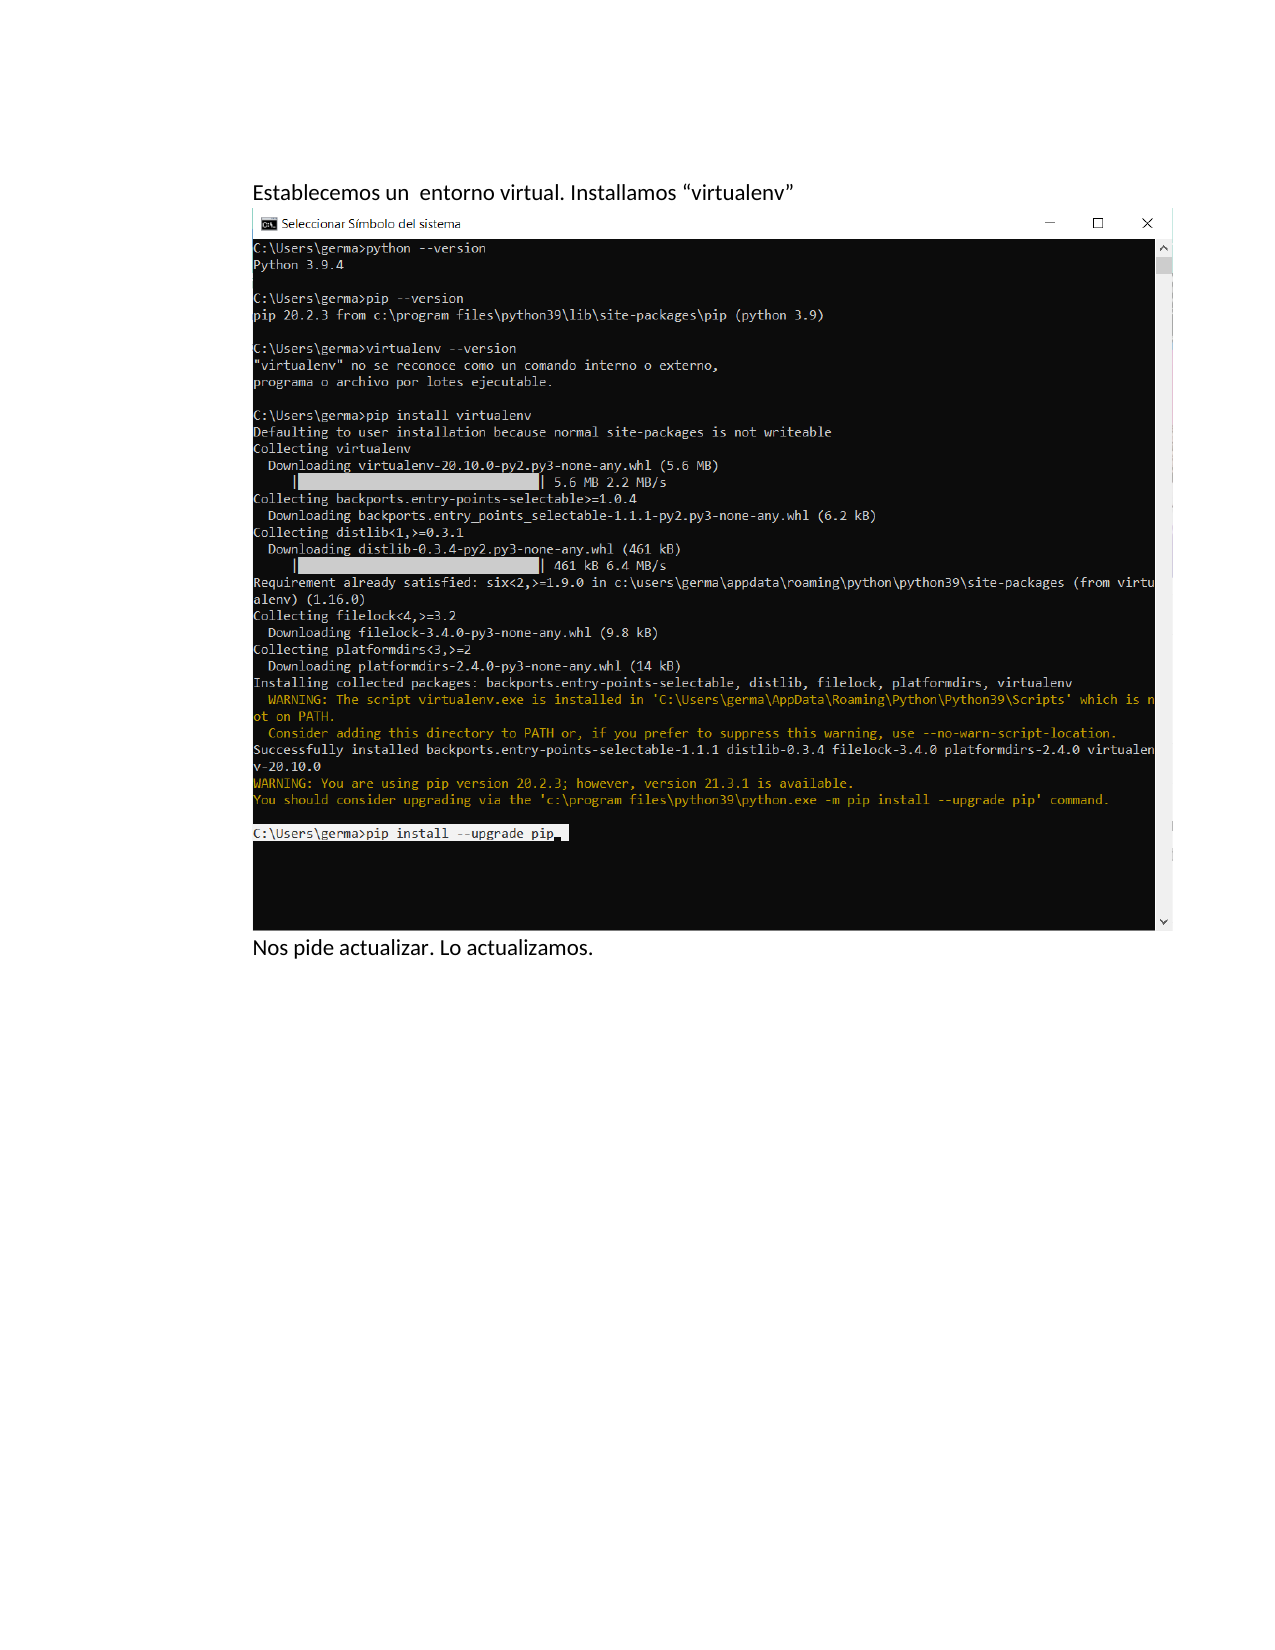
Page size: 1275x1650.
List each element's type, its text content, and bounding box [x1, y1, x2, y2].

list Nos pide actualizar. Lo actualizamos. [252, 933, 1098, 961]
list Establecemos un entorno virtual. Installamos “virtualenv” [252, 178, 1098, 206]
picture [252, 208, 1173, 931]
